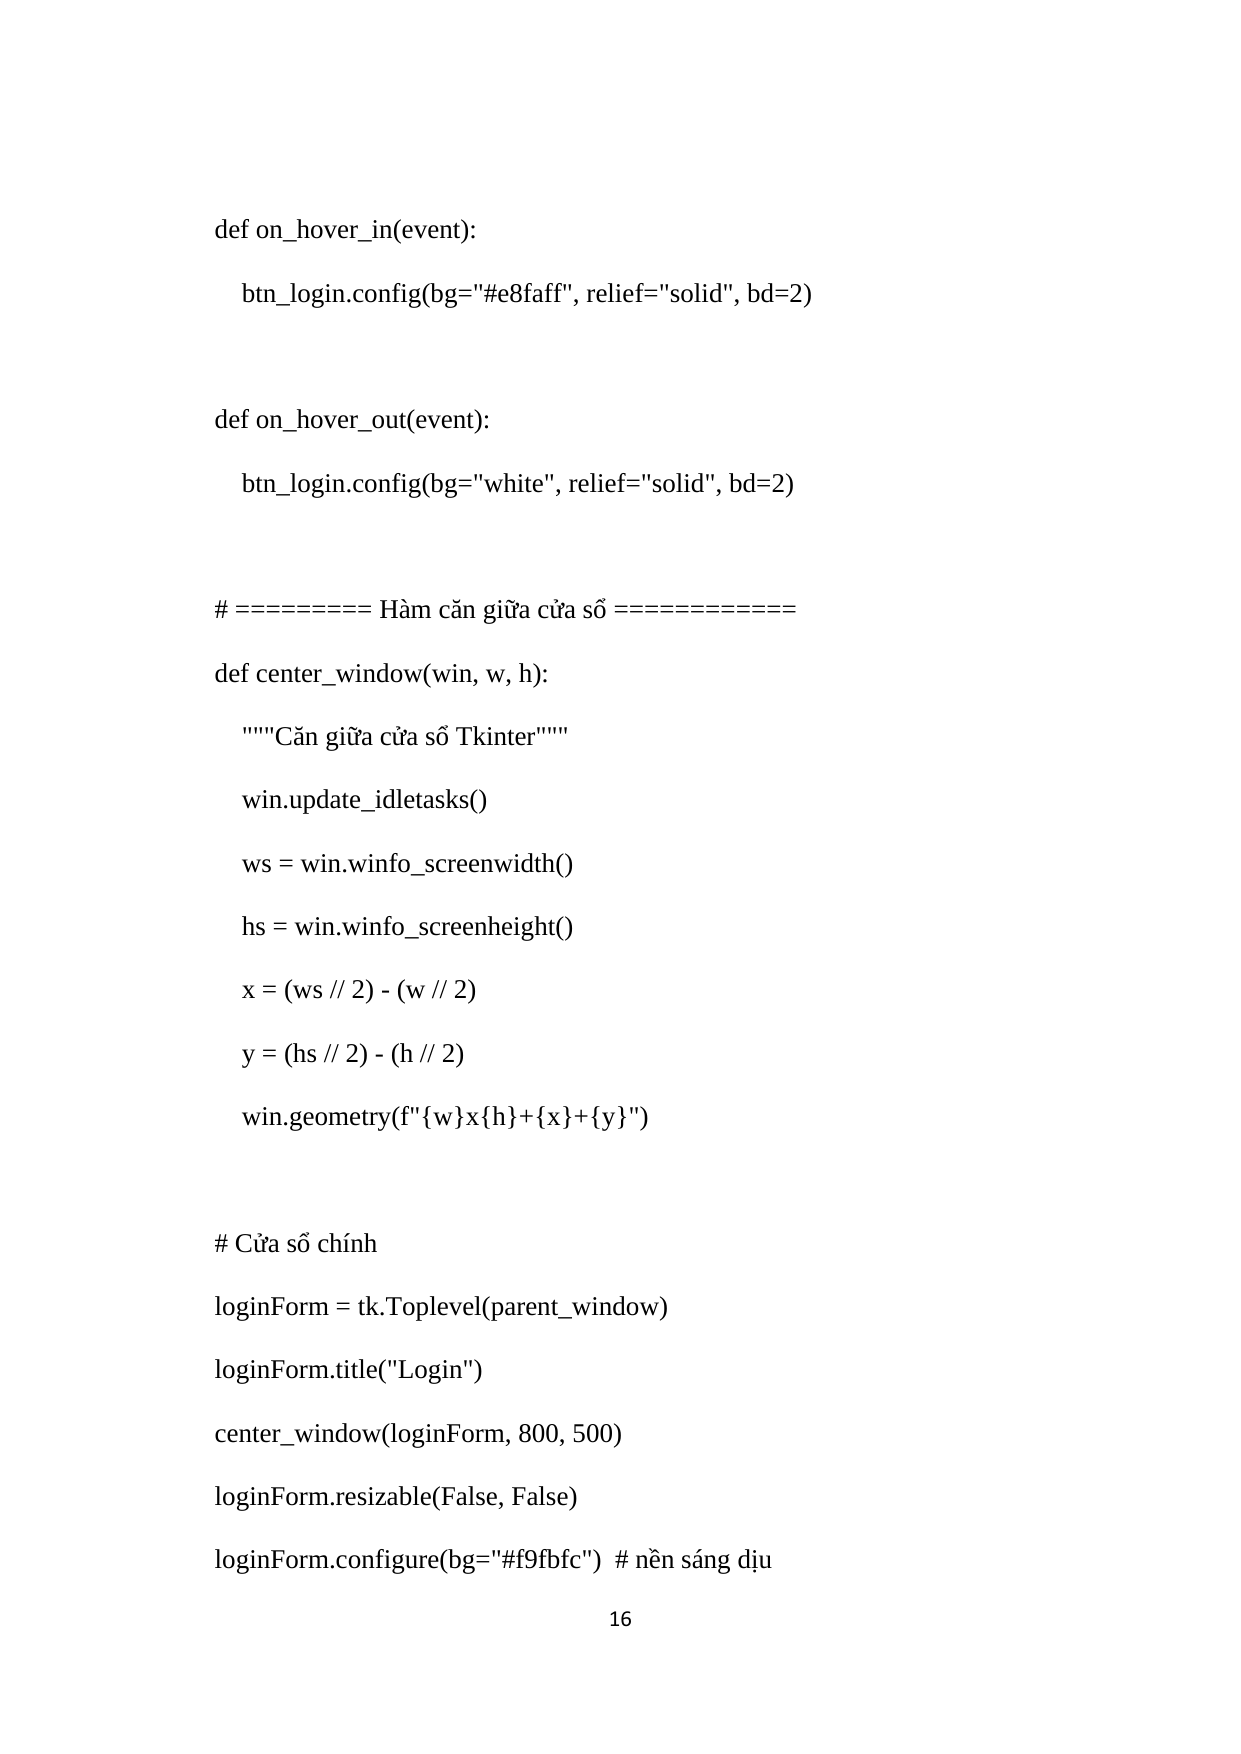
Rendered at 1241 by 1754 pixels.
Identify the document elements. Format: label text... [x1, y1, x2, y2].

text def on_hover_in(event): [187, 213, 1053, 244]
text def center_window(win, w, h): [187, 657, 1053, 688]
text loginForm.configure(bg="#f9fbfc") # nền sáng dịu [187, 1543, 1053, 1574]
text loginForm.title("Login") [187, 1353, 1053, 1384]
text center_window(loginForm, 800, 500) [187, 1417, 1053, 1448]
text """Căn giữa cửa sổ Tkinter""" [187, 720, 1053, 751]
text hs = win.winfo_screenheight() [187, 910, 1053, 941]
text loginForm = tk.Toplevel(parent_window) [187, 1290, 1053, 1321]
text loginForm.resizable(False, False) [187, 1480, 1053, 1511]
text ws = win.winfo_screenwidth() [187, 847, 1053, 878]
text x = (ws // 2) - (w // 2) [187, 973, 1053, 1004]
text # Cửa sổ chính [187, 1227, 1053, 1258]
text btn_login.config(bg="white", relief="solid", bd=2) [187, 467, 1053, 498]
text win.update_idletasks() [187, 783, 1053, 814]
text btn_login.config(bg="#e8faff", relief="solid", bd=2) [187, 277, 1053, 308]
text y = (hs // 2) - (h // 2) [187, 1037, 1053, 1068]
text # ========= Hàm căn giữa cửa sổ ============ [187, 593, 1053, 624]
text win.geometry(f"{w}x{h}+{x}+{y}") [187, 1100, 1053, 1131]
text def on_hover_out(event): [187, 403, 1053, 434]
